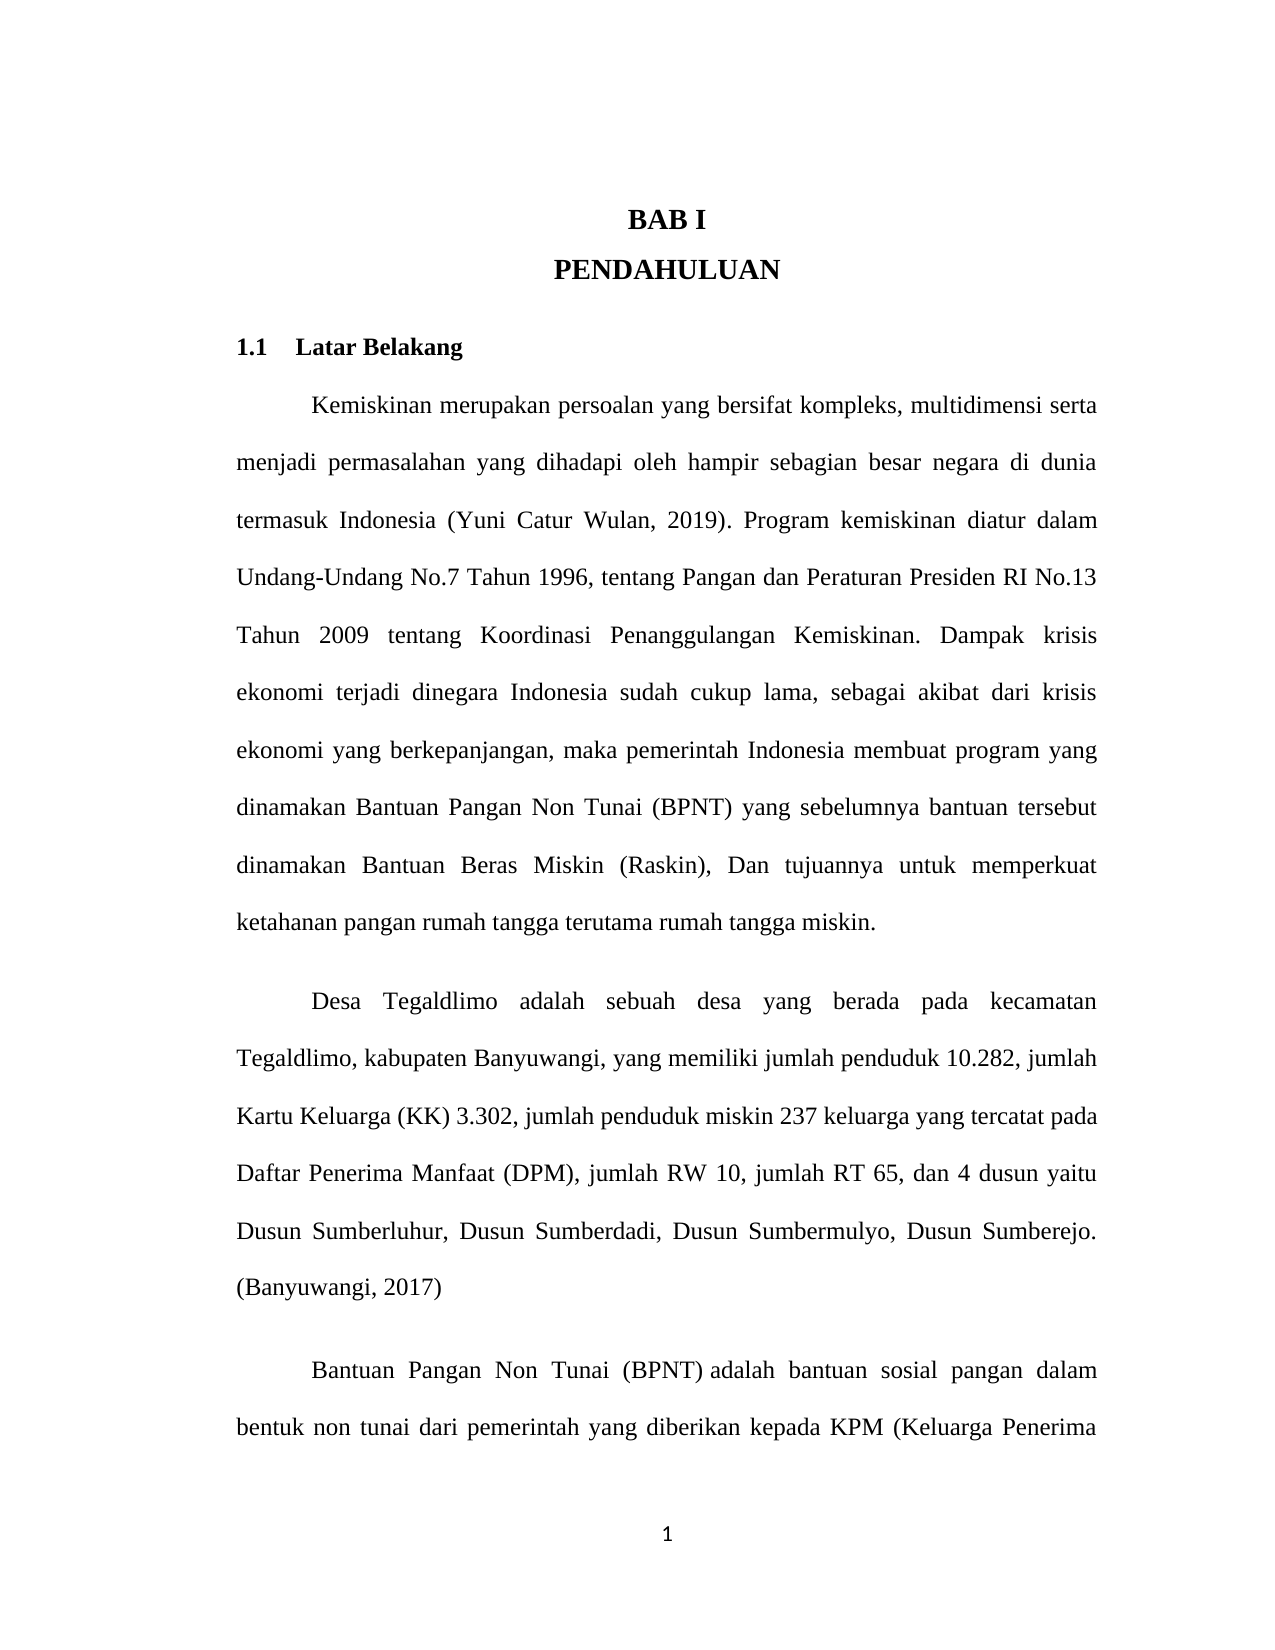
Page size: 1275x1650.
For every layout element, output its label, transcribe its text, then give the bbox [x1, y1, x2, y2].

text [236, 1355, 1098, 1413]
text Kemiskinan merupakan persoalan yang bersifat kompleks, multidimensi serta menjadi permasalahan yang dihadapi oleh hampir sebagian besar negara di dunia termasuk Indonesia. Program kemiskinan diatur dalam Undang-Undang No.7 Tahun 1996, tentang Pangan dan Peraturan Presiden RI No.13 Tahun 2009 tentang Koordinasi Penanggulangan Kemiskinan. Dampak krisis ekonomi terjadi dinegara Indonesia sudah cukup lama, sebagai akibat dari krisis ekonomi yang berkepanjangan, maka pemerintah Indonesia membuat program yang dinamakan Bantuan Pangan Non Tunai (BPNT) yang sebelumnya bantuan tersebut dinamakan Bantuan Beras Miskin (Raskin), Dan tujuannya untuk memperkuat ketahanan pangan rumah tangga terutama rumah tangga miskin. [236, 390, 1098, 936]
subtitle Latar Belakang [236, 332, 1098, 361]
text Desa Tegaldlimo adalah sebuah desa yang berada pada kecamatan Tegaldlimo, kabupaten Banyuwangi, yang memiliki jumlah penduduk 10.282, jumlah Kartu Keluarga (KK) 3.302, jumlah penduduk miskin 237 keluarga yang tercatat pada Daftar Penerima Manfaat (DPM), jumlah RW 10, jumlah RT 65, dan 4 dusun yaitu Dusun Sumberluhur, Dusun Sumberdadi, Dusun Sumbermulyo, Dusun Sumberejo. [236, 986, 1098, 1301]
subtitle BAB I PENDAHULUAN [236, 202, 1098, 286]
